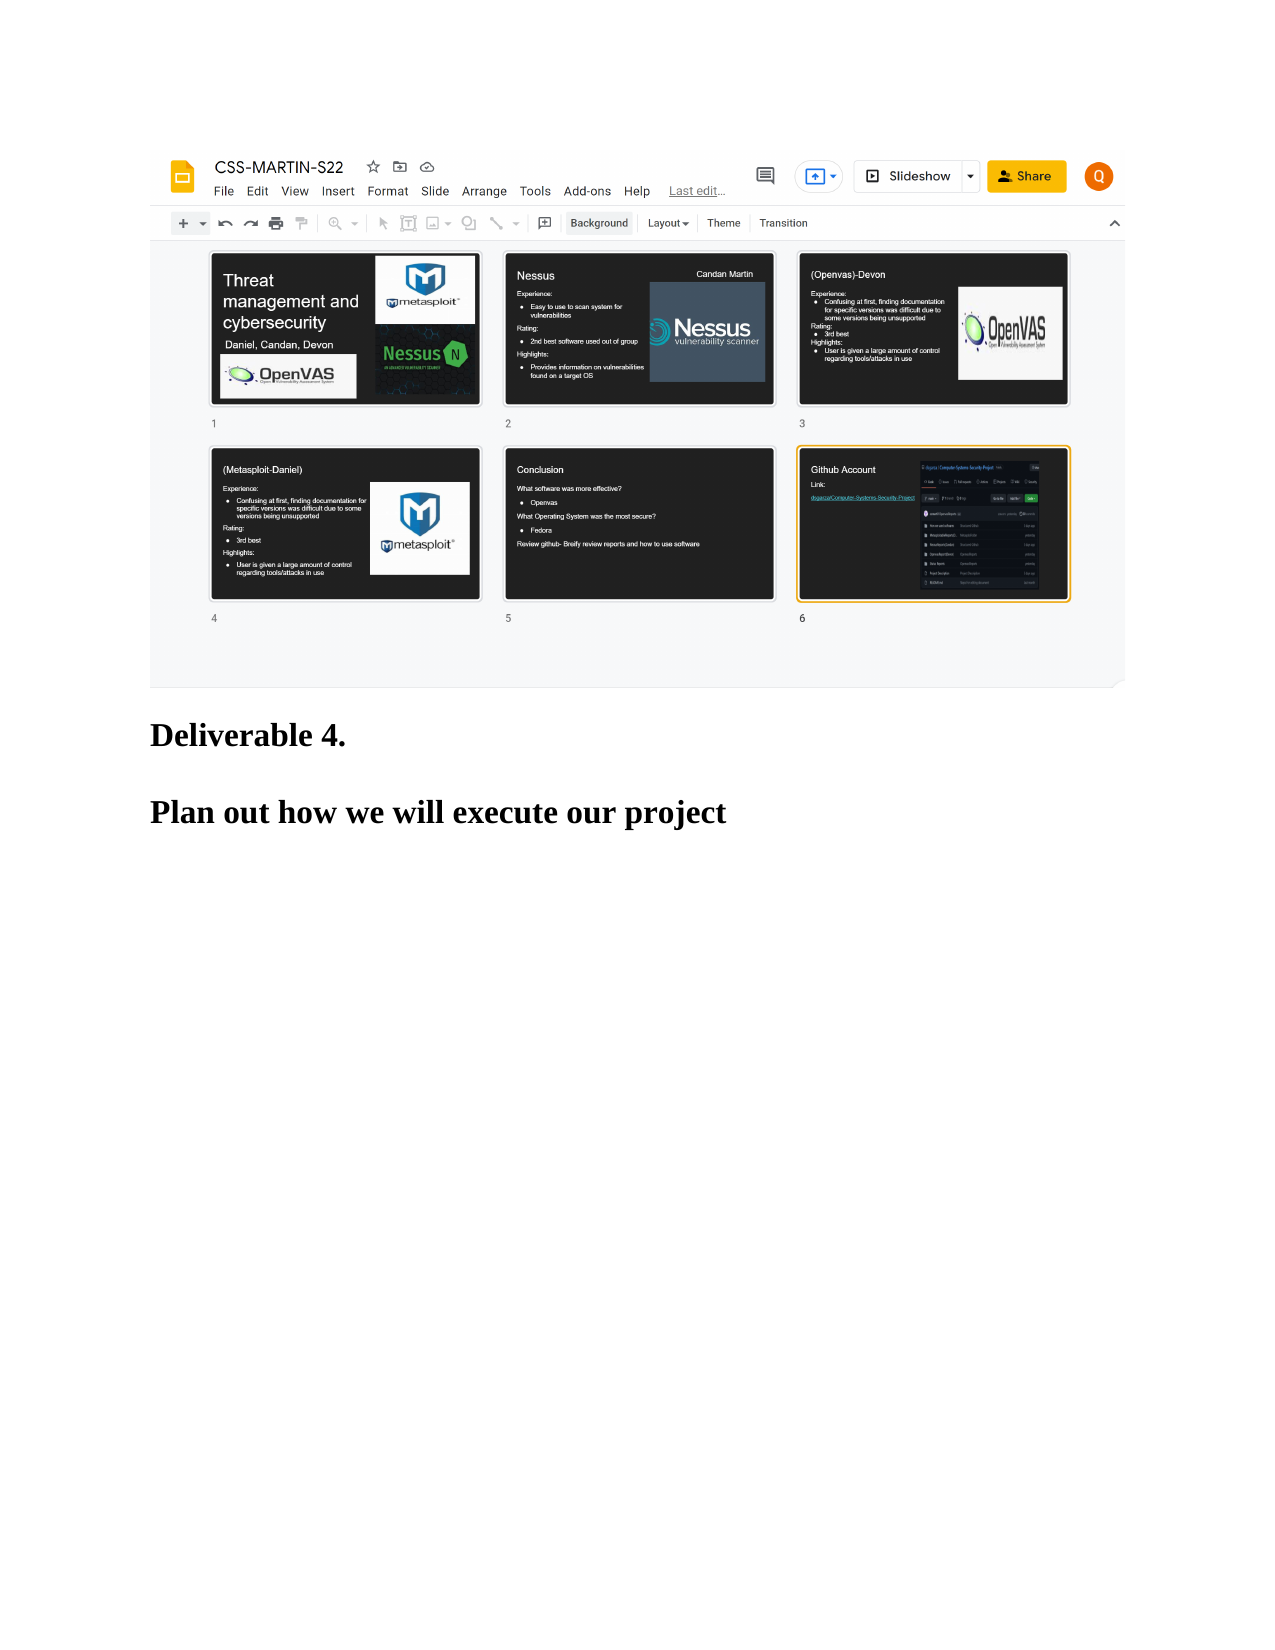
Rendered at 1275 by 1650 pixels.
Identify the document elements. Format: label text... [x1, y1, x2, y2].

picture [150, 150, 1125, 688]
text Plan out how we will execute our project [150, 792, 1125, 830]
text Deliverable 4. [150, 715, 1125, 754]
